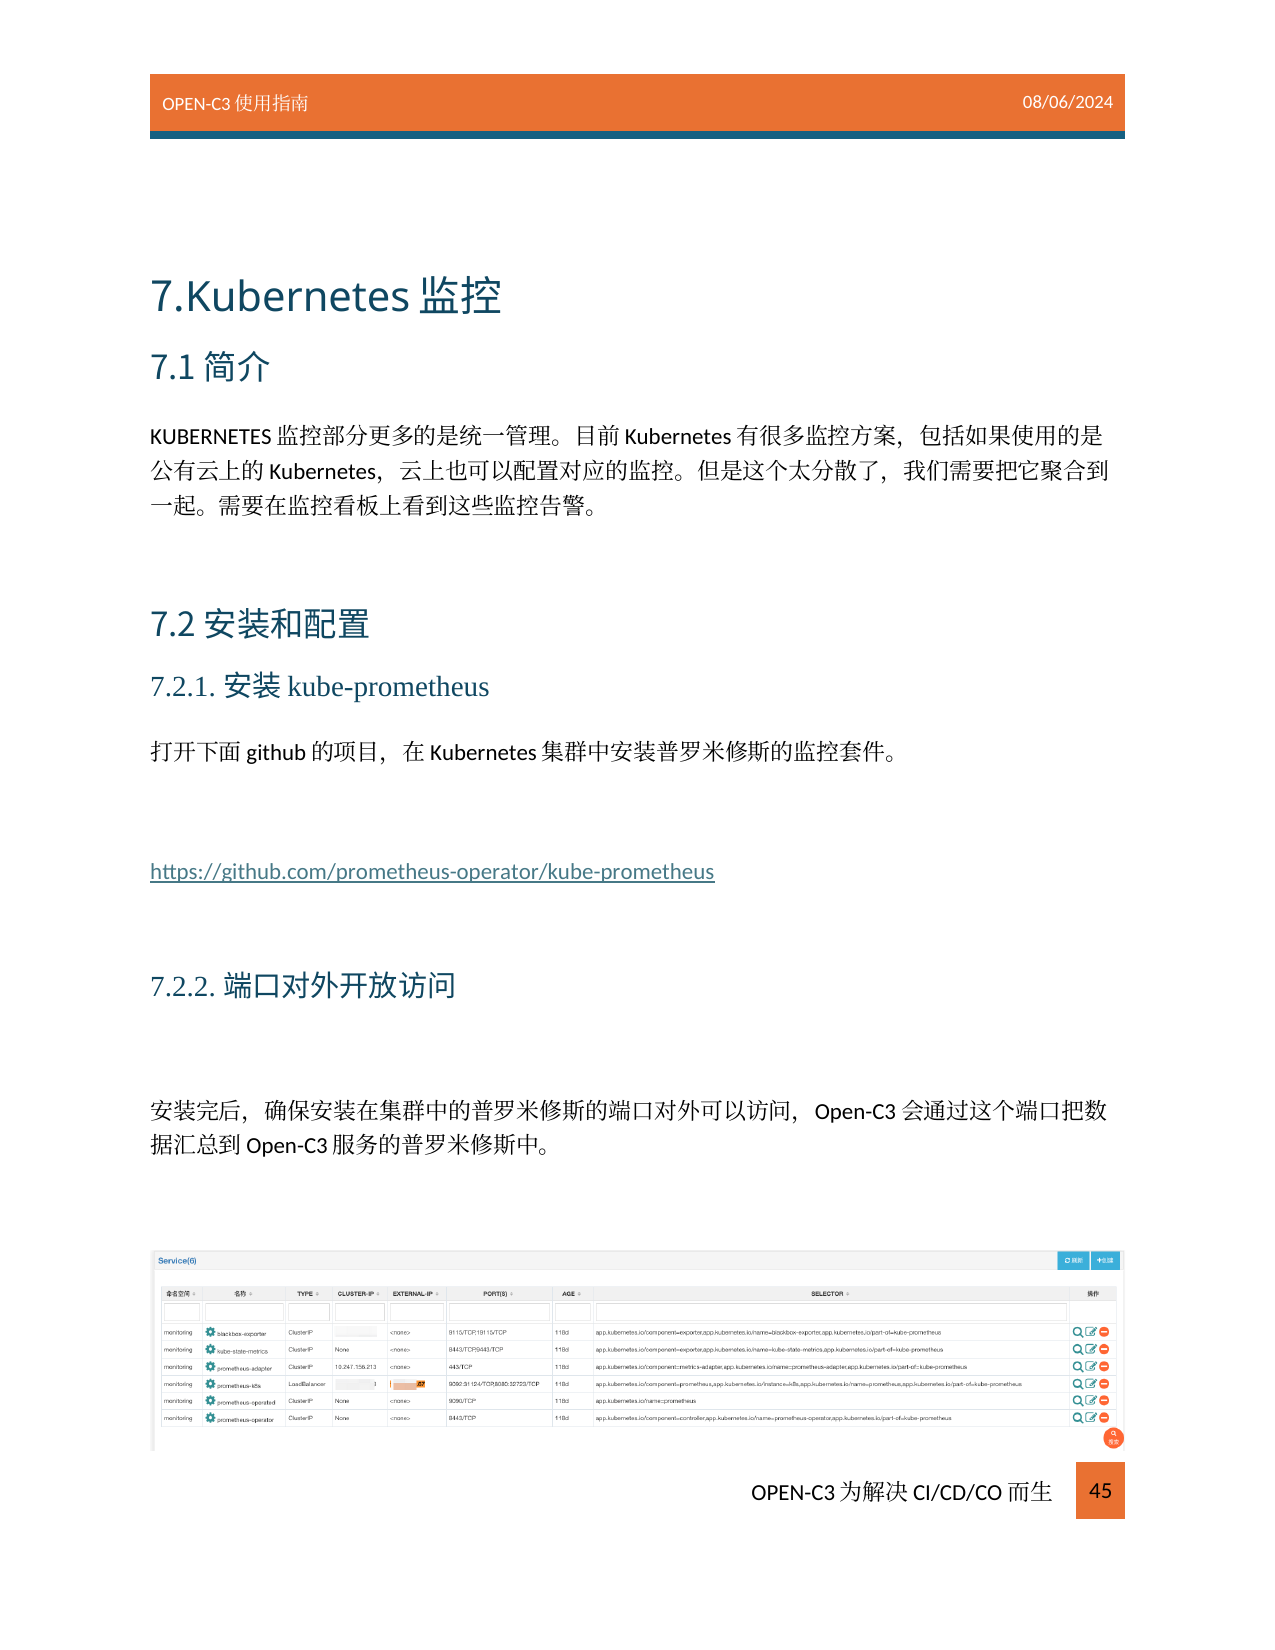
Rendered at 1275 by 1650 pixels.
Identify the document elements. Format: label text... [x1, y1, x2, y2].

picture [150, 1250, 1125, 1451]
text KUBERNETES监控部分更多的是统一管理。目前Kubernetes有很多监控方案，包括如果使用的是公有云上的Kubernetes，云上也可以配置对应的监控。但是这个太分散了，我们需要把它聚合到一起。需要在监控看板上看到这些监控告警。 [150, 418, 1125, 521]
subtitle 7.2.1. 安装kube-prometheus [150, 663, 1125, 705]
subtitle 7.2.2. 端口对外开放访问 [150, 962, 1125, 1005]
subtitle 7.Kubernetes监控 [150, 263, 1125, 324]
text https://github.com/prometheus-operator/kube-prometheus [150, 857, 1125, 885]
subtitle 7.2 安装和配置 [150, 598, 1125, 646]
subtitle 7.1 简介 [150, 341, 1125, 389]
text 安装完后，确保安装在集群中的普罗米修斯的端口对外可以访问，Open-C3会通过这个端口把数据汇总到Open-C3服务的普罗米修斯中。 [150, 1093, 1125, 1160]
text 打开下面github的项目，在Kubernetes集群中安装普罗米修斯的监控套件。 [150, 734, 1125, 767]
